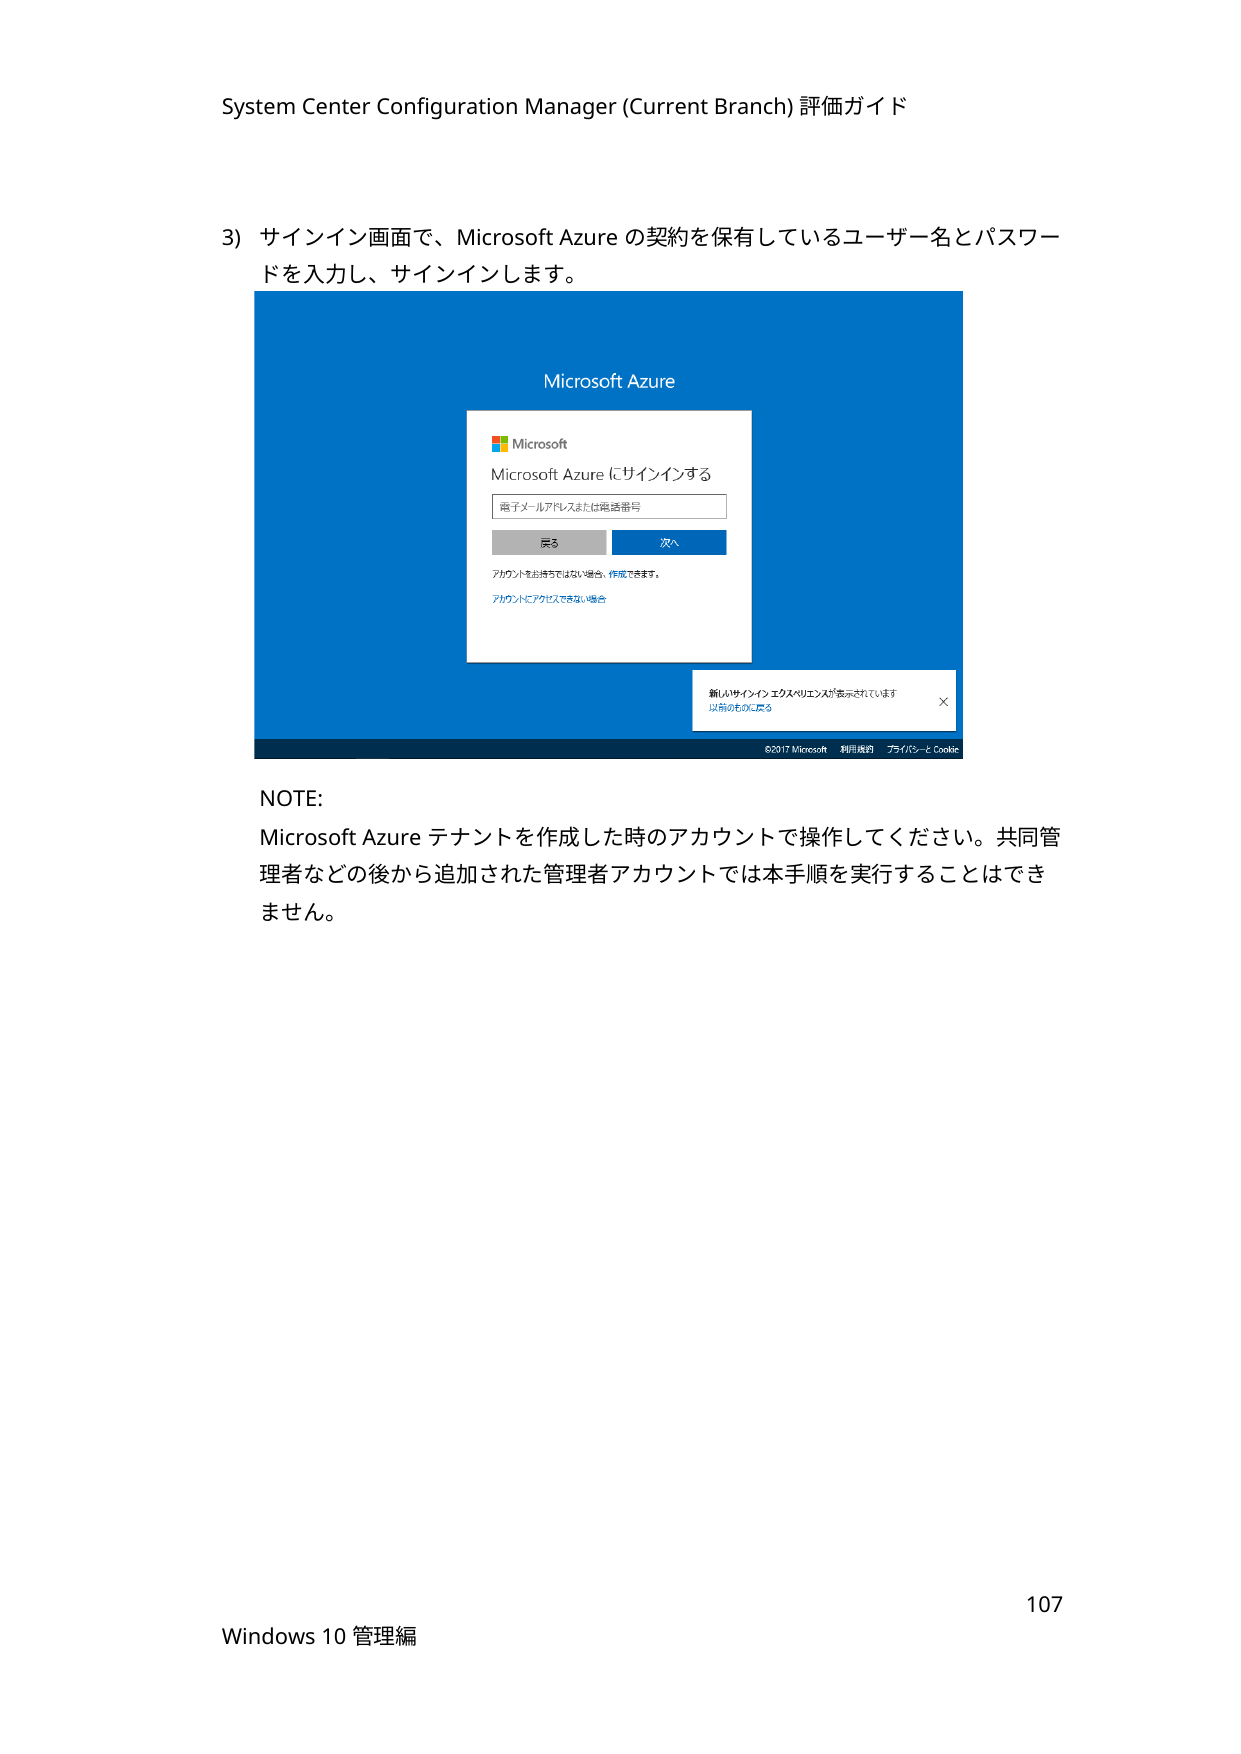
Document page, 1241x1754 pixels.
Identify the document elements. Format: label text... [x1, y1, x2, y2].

text Microsoft Azure テナントを作成した時のアカウントで操作してください。共同管理者などの後から追加された管理者アカウントでは本手順を実行することはできません。 [259, 817, 1063, 929]
list サインイン画面で、Microsoft Azure の契約を保有しているユーザー名とパスワードを入力し、サインインします。 [222, 217, 1063, 292]
picture [254, 291, 963, 759]
text NOTE: [259, 779, 1063, 817]
